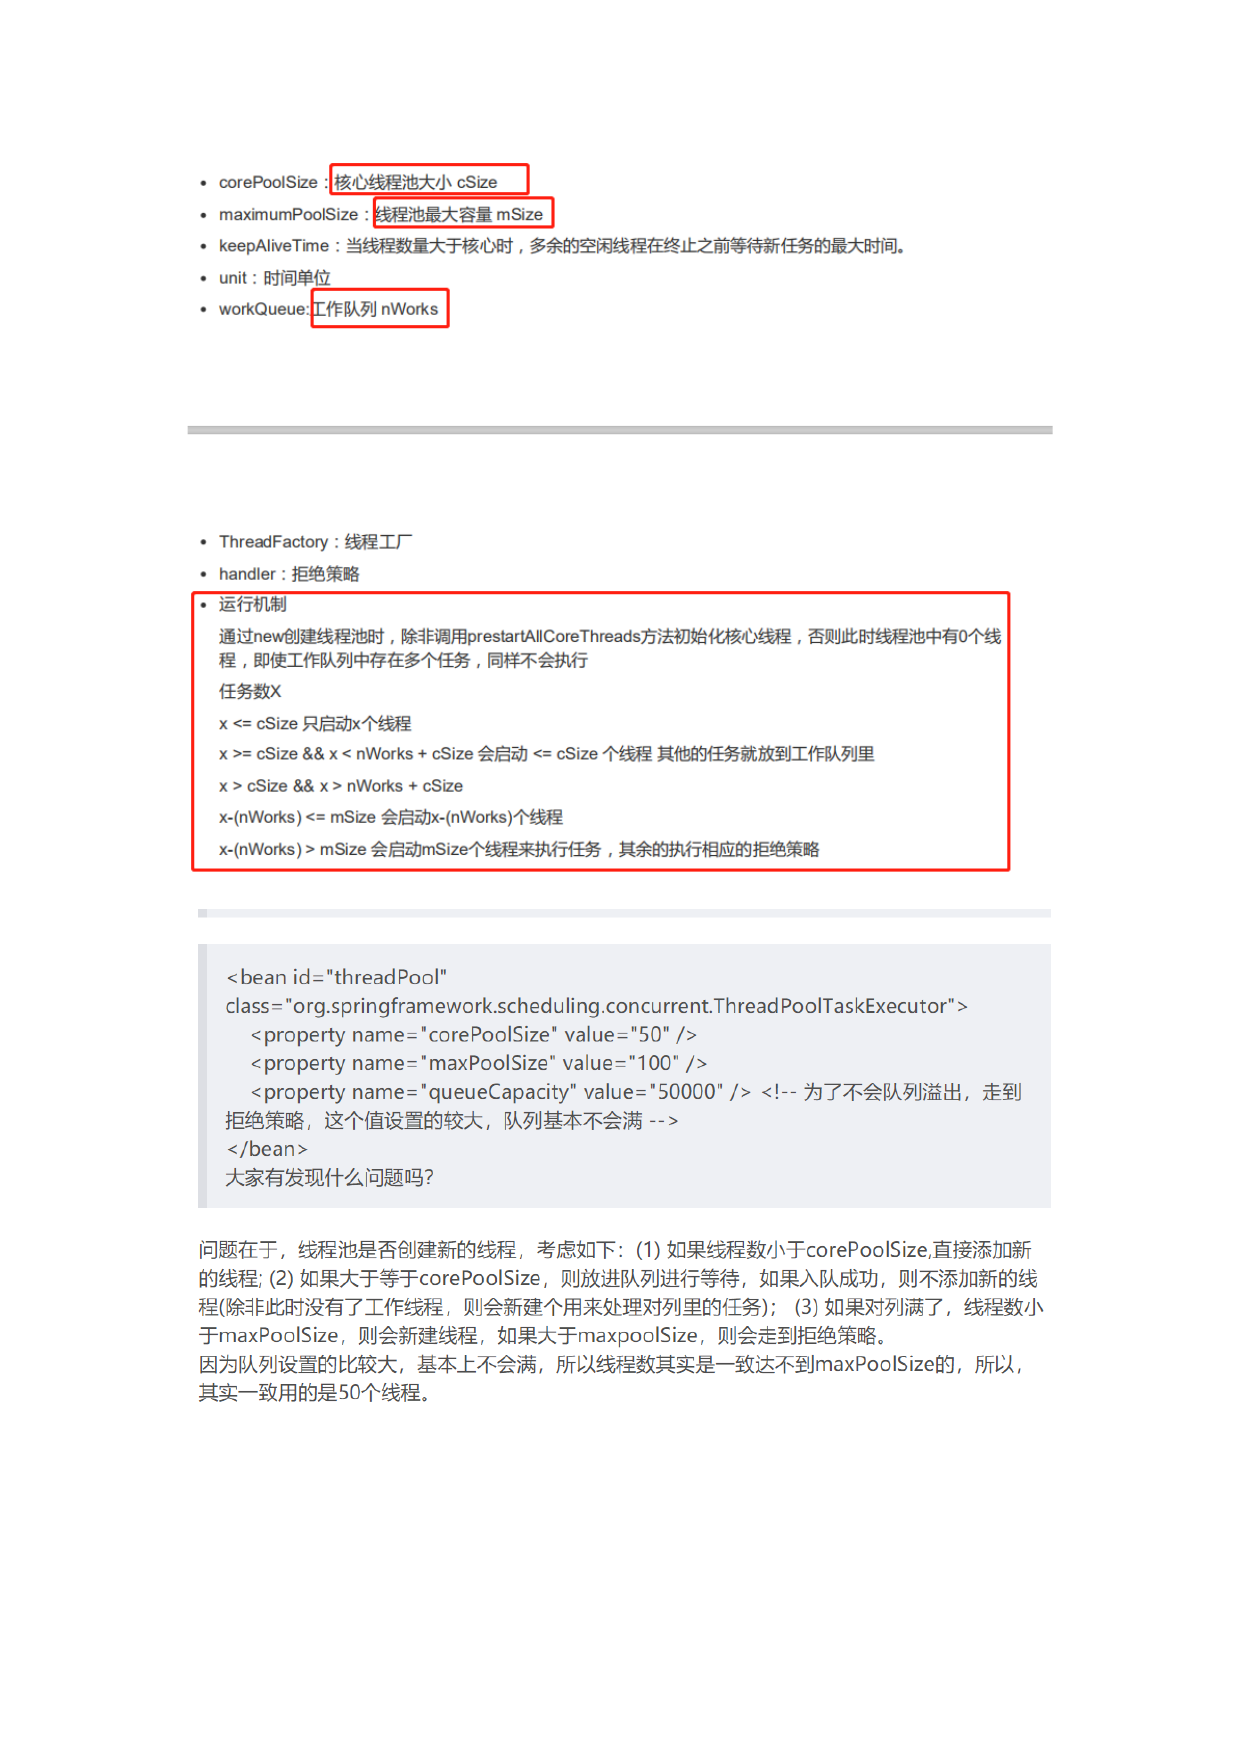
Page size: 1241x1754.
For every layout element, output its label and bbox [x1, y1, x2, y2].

picture [187, 909, 1053, 1415]
picture [187, 162, 1053, 881]
